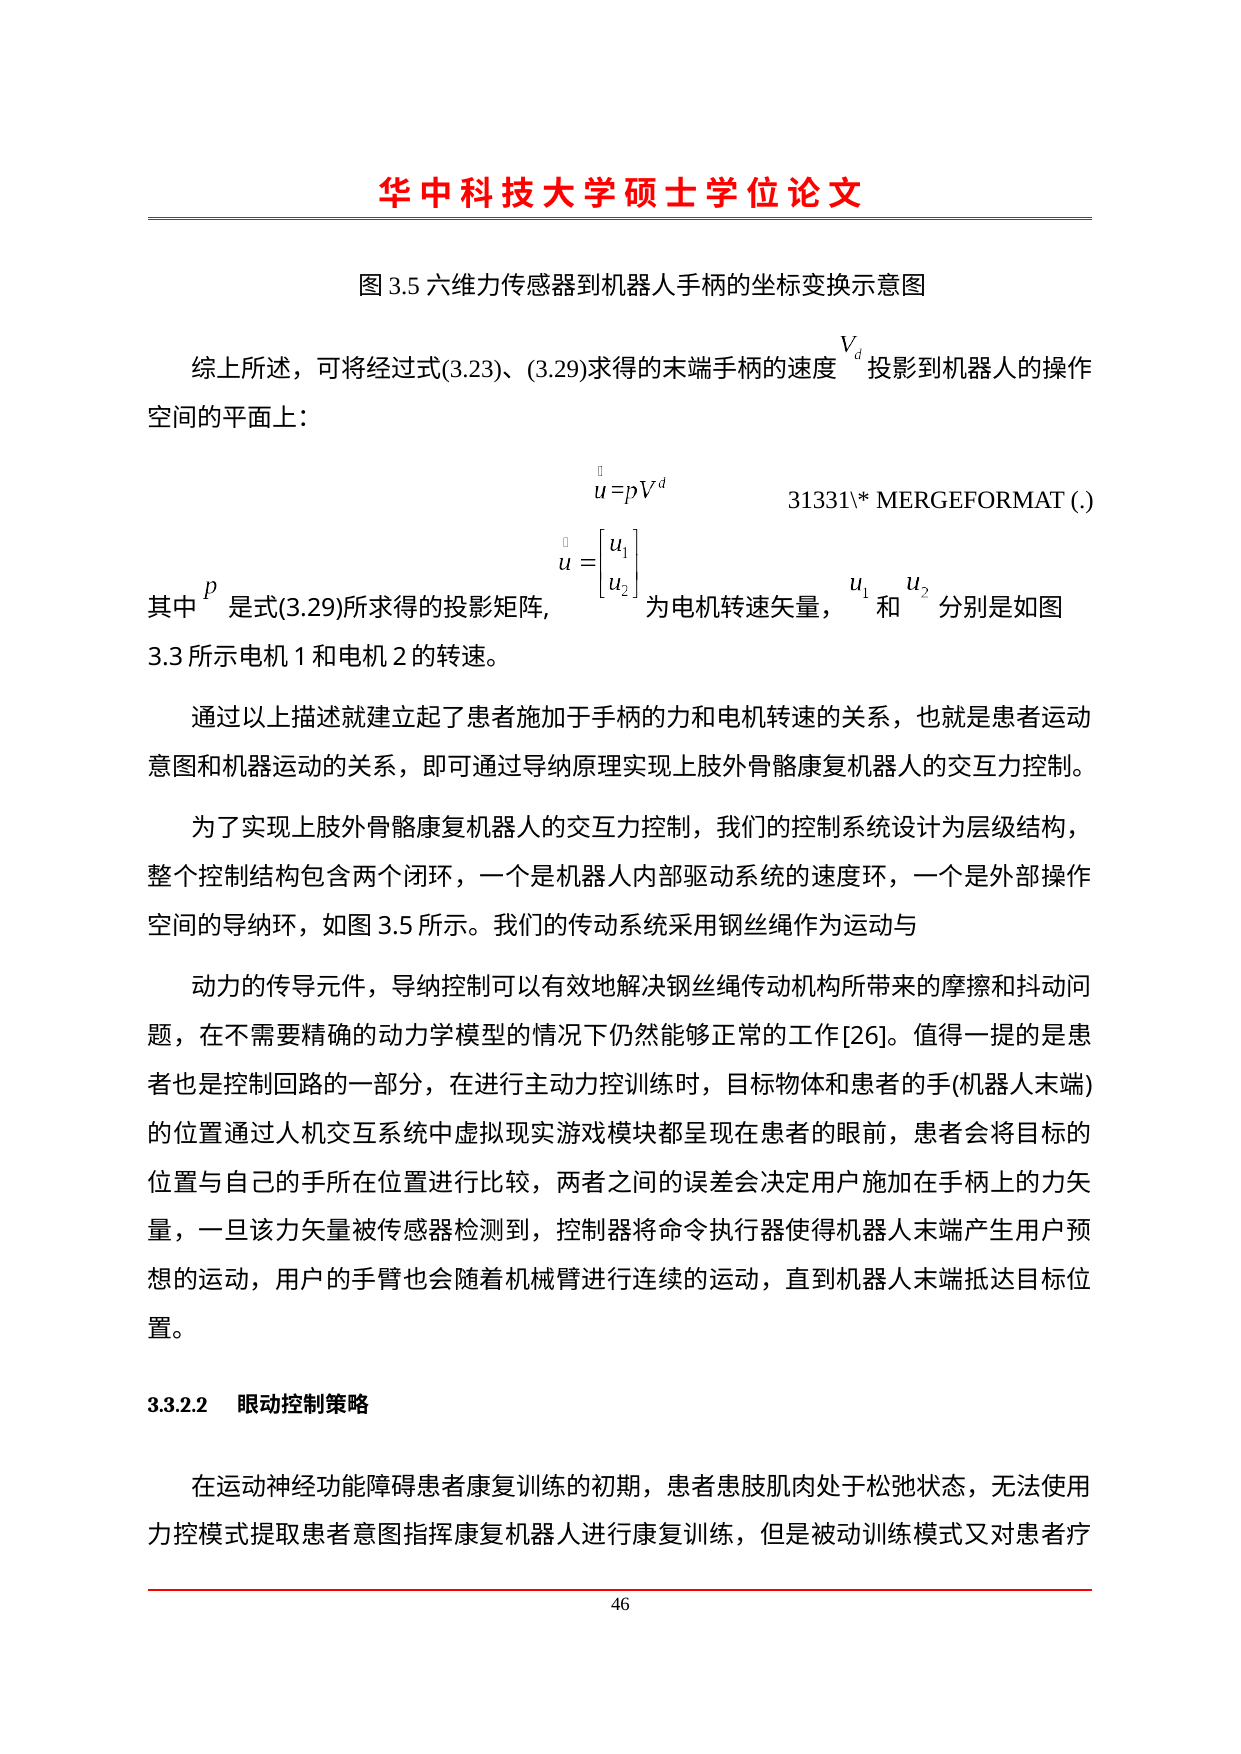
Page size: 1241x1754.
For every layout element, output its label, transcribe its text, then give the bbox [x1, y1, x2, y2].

text 为了实现上肢外骨骼康复机器人的交互力控制，我们的控制系统设计为层级结构，整个控制结构包含两个闭环，一个是机器人内部驱动系统的速度环，一个是外部操作空间的导纳环，如图3.5所示。我们的传动系统采用钢丝绳作为运动与 [148, 807, 1092, 941]
text 动力的传导元件，导纳控制可以有效地解决钢丝绳传动机构所带来的摩擦和抖动问题，在不需要精确的动力学模型的情况下仍然能够正常的工作[26]。值得一提的是患者也是控制回路的一部分，在进行主动力控训练时，目标物体和患者的手(机器人末端)的位置通过人机交互系统中虚拟现实游戏模块都呈现在患者的眼前，患者会将目标的位置与自己的手所在位置进行比较，两者之间的误差会决定用户施加在手柄上的力矢量，一旦该力矢量被传感器检测到，控制器将命令执行器使得机器人末端产生用户预想的运动，用户的手臂也会随着机械臂进行连续的运动，直到机器人末端抵达目标位置。 [148, 967, 1092, 1345]
text 通过以上描述就建立起了患者施加于手柄的力和电机转速的关系，也就是患者运动意图和机器运动的关系，即可通过导纳原理实现上肢外骨骼康复机器人的交互力控制。 [148, 697, 1092, 782]
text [148, 1466, 1092, 1551]
text 其中 是式(3.29)所求得的投影矩阵, 为电机转速矢量，和分别是如图3.3所示电机1和电机2的转速。 [148, 524, 1092, 672]
text 综上所述，可将经过式(3.23)、(3.29)求得的末端手柄的速度投影到机器人的操作空间的平面上： [148, 327, 1092, 433]
subtitle 眼动控制策略 [148, 1387, 1092, 1418]
text 图3.5 六维力传感器到机器人手柄的坐标变换示意图 [148, 266, 1092, 302]
